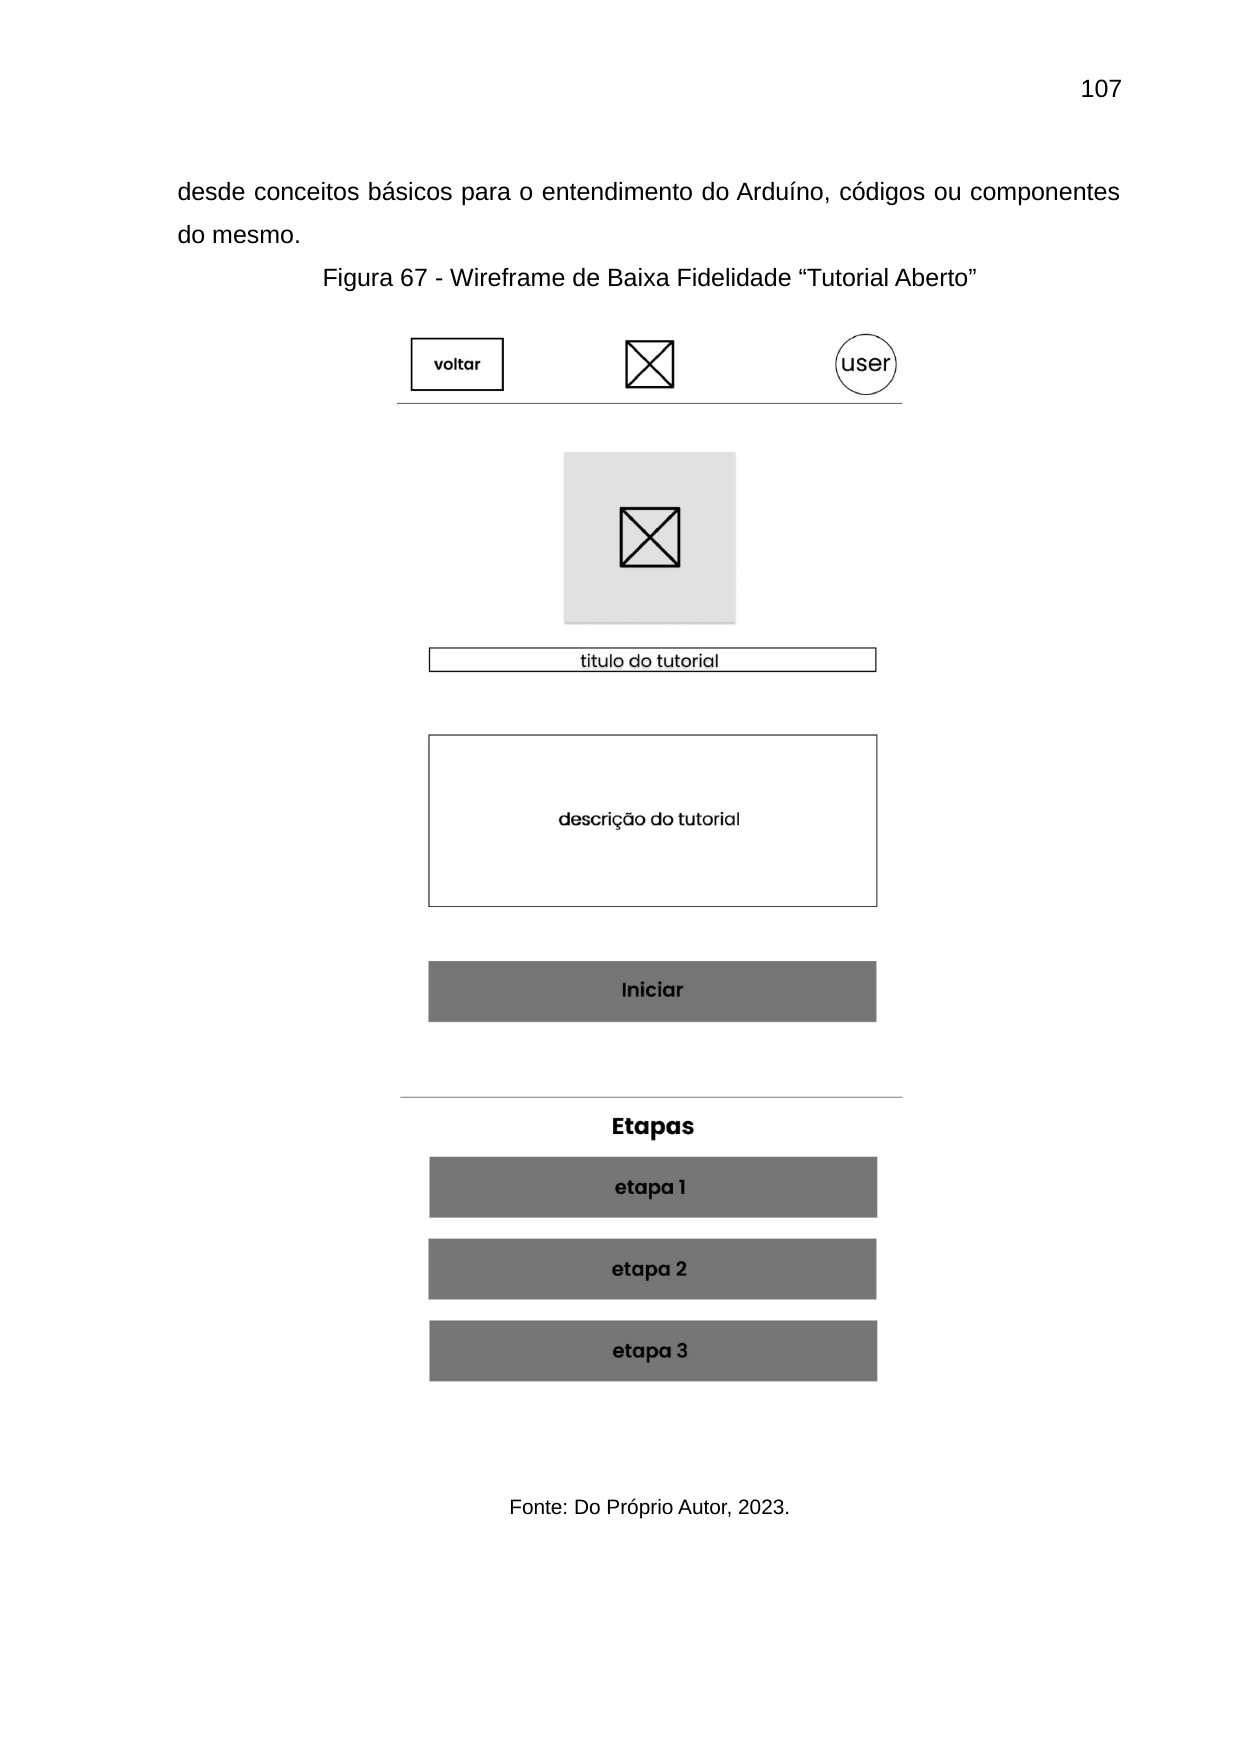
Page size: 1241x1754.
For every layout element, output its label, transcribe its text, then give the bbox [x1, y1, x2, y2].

text Fonte: Do Próprio Autor, 2023. [177, 1494, 1122, 1518]
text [177, 177, 1122, 249]
picture [396, 323, 903, 1491]
